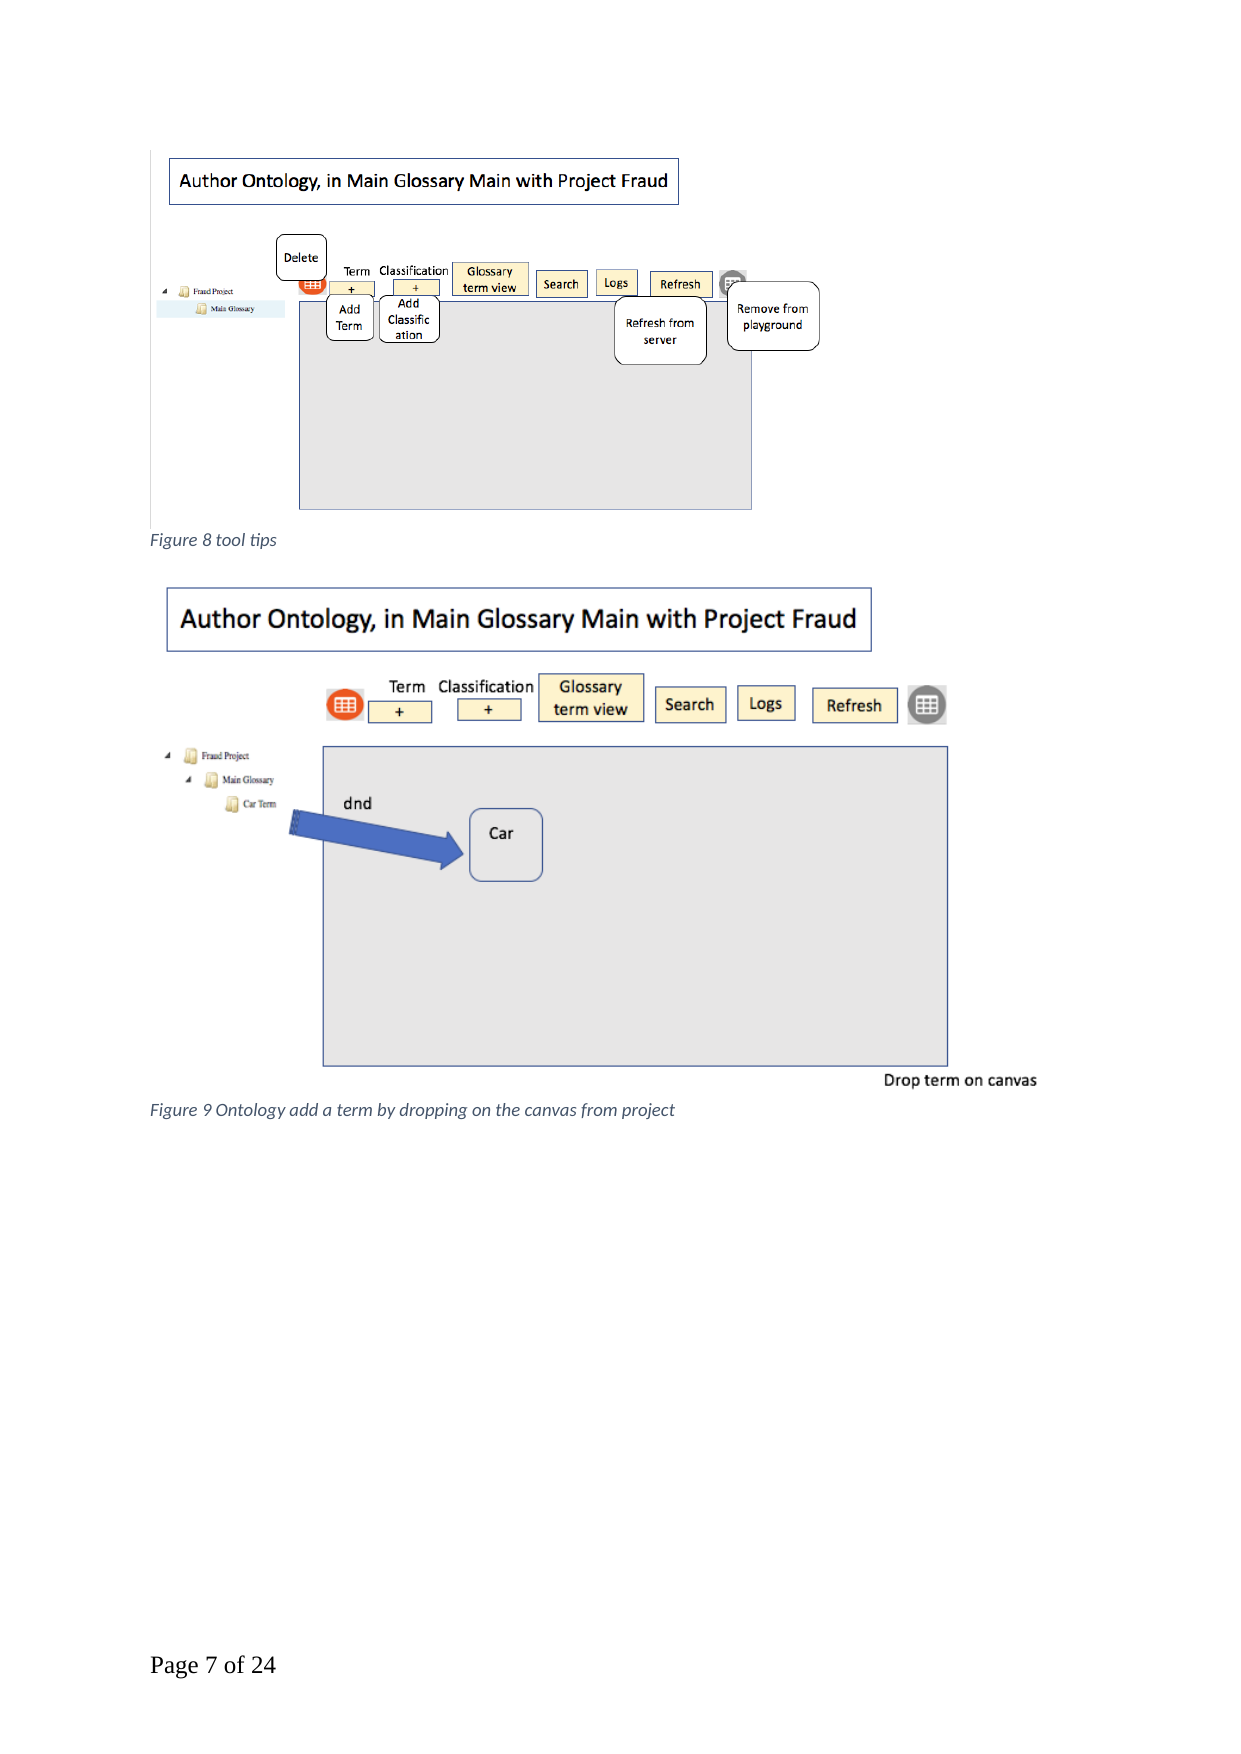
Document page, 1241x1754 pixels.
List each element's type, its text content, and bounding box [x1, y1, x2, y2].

picture [150, 150, 838, 529]
text Figure 9 Ontology add a term by dropping on the canvas from project [150, 1099, 1090, 1121]
text Figure 8 tool tips [150, 528, 1090, 551]
picture [150, 572, 1090, 1099]
